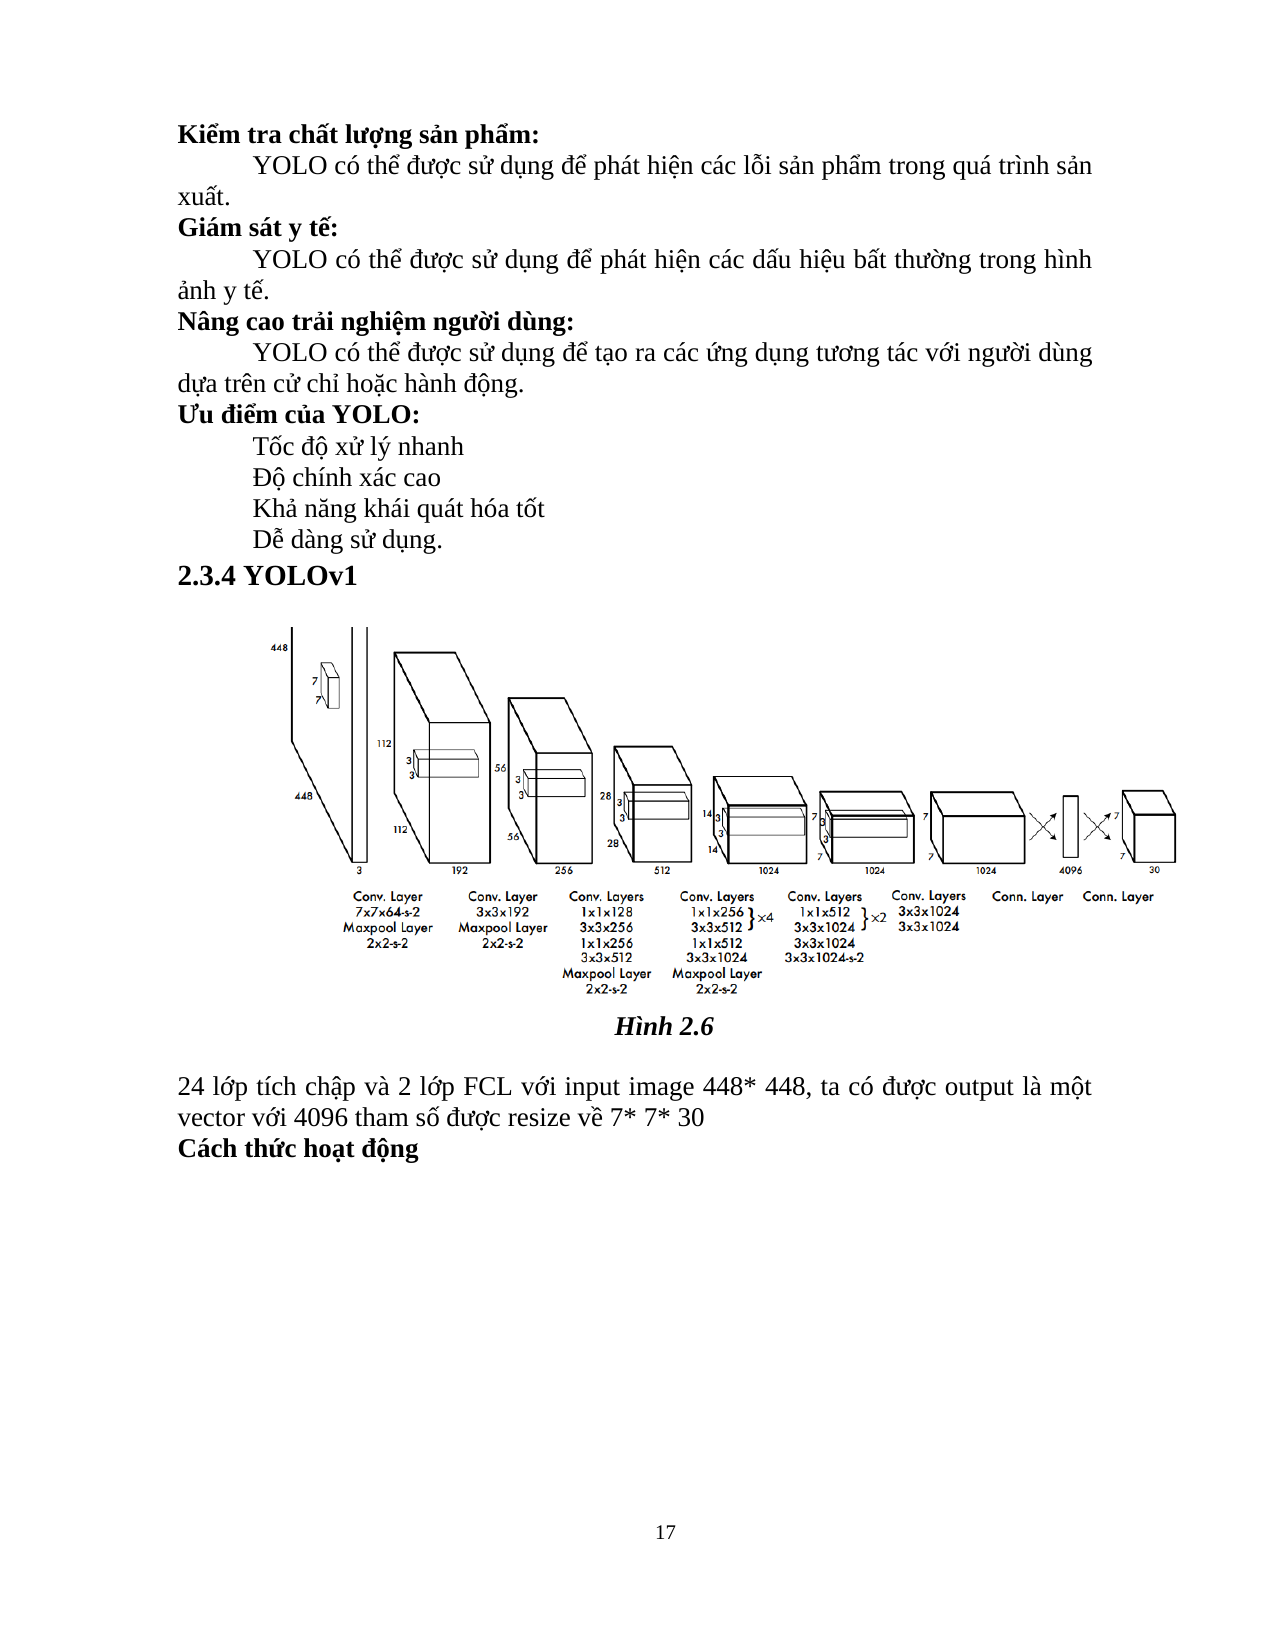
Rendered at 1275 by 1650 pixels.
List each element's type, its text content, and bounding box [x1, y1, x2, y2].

text Khả năng khái quát hóa tốt [177, 492, 1094, 523]
text Độ chính xác cao [177, 461, 1094, 492]
text YOLO có thể được sử dụng để phát hiện các lỗi sản phẩm trong quá trình sản xuất. [177, 149, 1094, 212]
picture [236, 591, 1212, 998]
text Cách thức hoạt động [177, 1132, 1094, 1163]
text 2.3.4 YOLOv1 [177, 558, 1094, 592]
text Kiểm tra chất lượng sản phẩm: [177, 118, 1094, 149]
text Tốc độ xử lý nhanh [177, 429, 1094, 461]
text Dễ dàng sử dụng. [177, 523, 1094, 554]
text 24 lớp tích chập và 2 lớp FCL với input image 448* 448, ta có được output là một vector với 4096 tham số được resize về 7* 7* 30 [177, 1070, 1094, 1132]
text Ưu điểm của YOLO: [177, 398, 1094, 429]
text Hình 2.6 [236, 1011, 1094, 1042]
text Giám sát y tế: [177, 212, 1094, 243]
text YOLO có thể được sử dụng để tạo ra các ứng dụng tương tác với người dùng dựa trên cử chỉ hoặc hành động. [177, 336, 1094, 398]
text Nâng cao trải nghiệm người dùng: [177, 305, 1094, 336]
text YOLO có thể được sử dụng để phát hiện các dấu hiệu bất thường trong hình ảnh y tế. [177, 243, 1094, 305]
